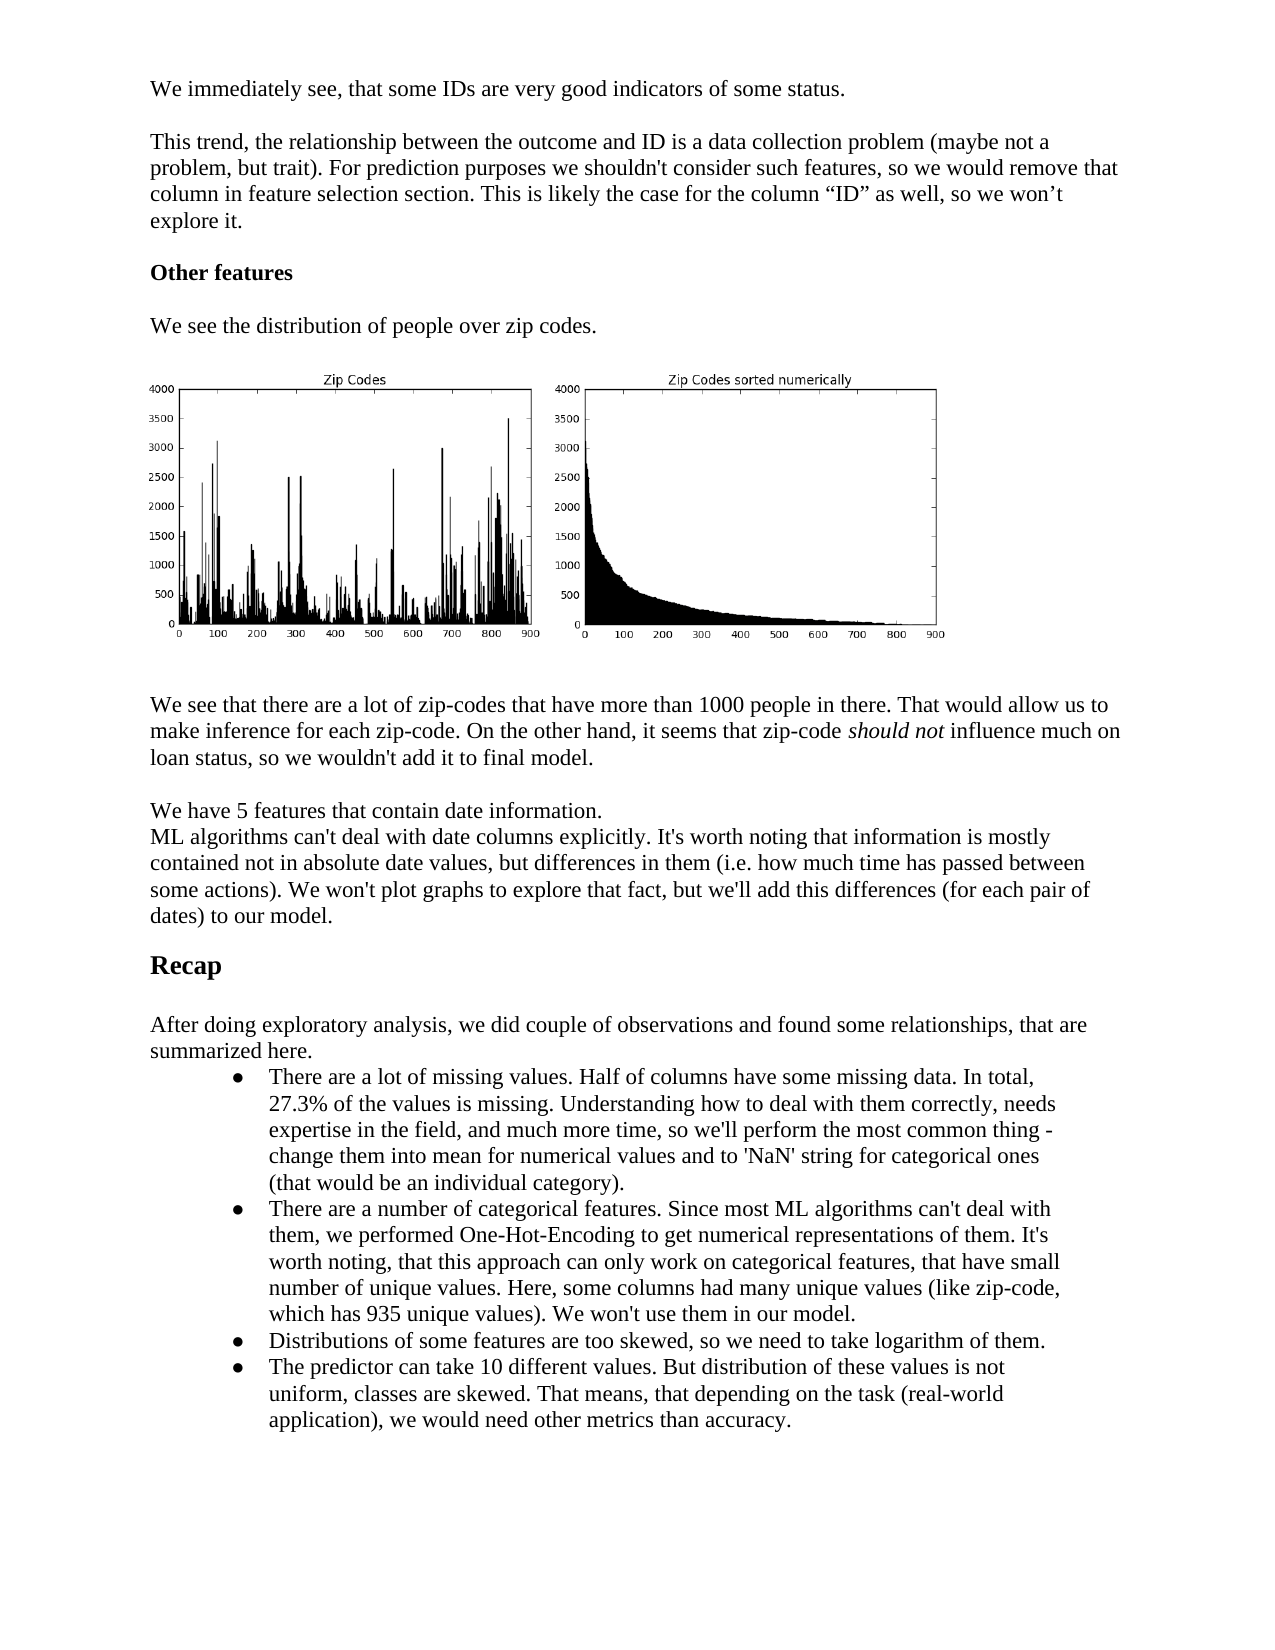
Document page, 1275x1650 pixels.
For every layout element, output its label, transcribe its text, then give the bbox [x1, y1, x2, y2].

list Distributions of some features are too skewed, so we need to take logarithm of them. [231, 1327, 1081, 1353]
picture [140, 366, 952, 647]
list The predictor can take 10 different values. But distribution of these values is not uniform, classes are skewed. That means, that depending on the task (real-world application), we would need other metrics than accuracy. [231, 1353, 1081, 1432]
text This trend, the relationship between the outcome and ID is a data collection problem (maybe not a problem, but trait). For prediction purposes we shouldn't consider such features, so we would remove that column in feature selection section. This is likely the case for the column “ID” as well, so we won’t explore it. [150, 128, 1125, 233]
text We immediately see, that some IDs are very good indicators of some status. [150, 75, 1125, 101]
subtitle Recap [150, 949, 1125, 980]
list There are a lot of missing values. Half of columns have some missing data. In total, 27.3% of the values is missing. Understanding how to deal with them correctly, needs expertise in the field, and much more time, so we'll perform the most common thing - change them into mean for numerical values and to 'NaN' string for categorical ones (that would be an individual category). [231, 1063, 1081, 1195]
text We see that there are a lot of zip-codes that have more than 1000 people in there. That would allow us to make inference for each zip-code. On the other hand, it seems that zip-code should not influence much on loan status, so we wouldn't add it to final model. [150, 691, 1125, 770]
text ML algorithms can't deal with date columns explicitly. It's worth noting that information is mostly contained not in absolute date values, but differences in them (i.e. how much time has passed between some actions). We won't plot graphs to explore that fact, but we'll add this differences (for each pair of dates) to our model. [150, 823, 1125, 928]
text We see the distribution of people over zip codes. [150, 312, 1125, 338]
list There are a number of categorical features. Since most ML algorithms can't deal with them, we performed One-Hot-Encoding to get numerical representations of them. It's worth noting, that this approach can only work on categorical features, that have small number of unique values. Here, some columns had many unique values (like zip-code, which has 935 unique values). We won't use them in our model. [231, 1195, 1081, 1327]
text Other features [150, 259, 1125, 286]
text We have 5 features that contain date information. [150, 797, 1125, 823]
text After doing exploratory analysis, we did couple of observations and found some relationships, that are summarized here. [150, 1011, 1125, 1063]
